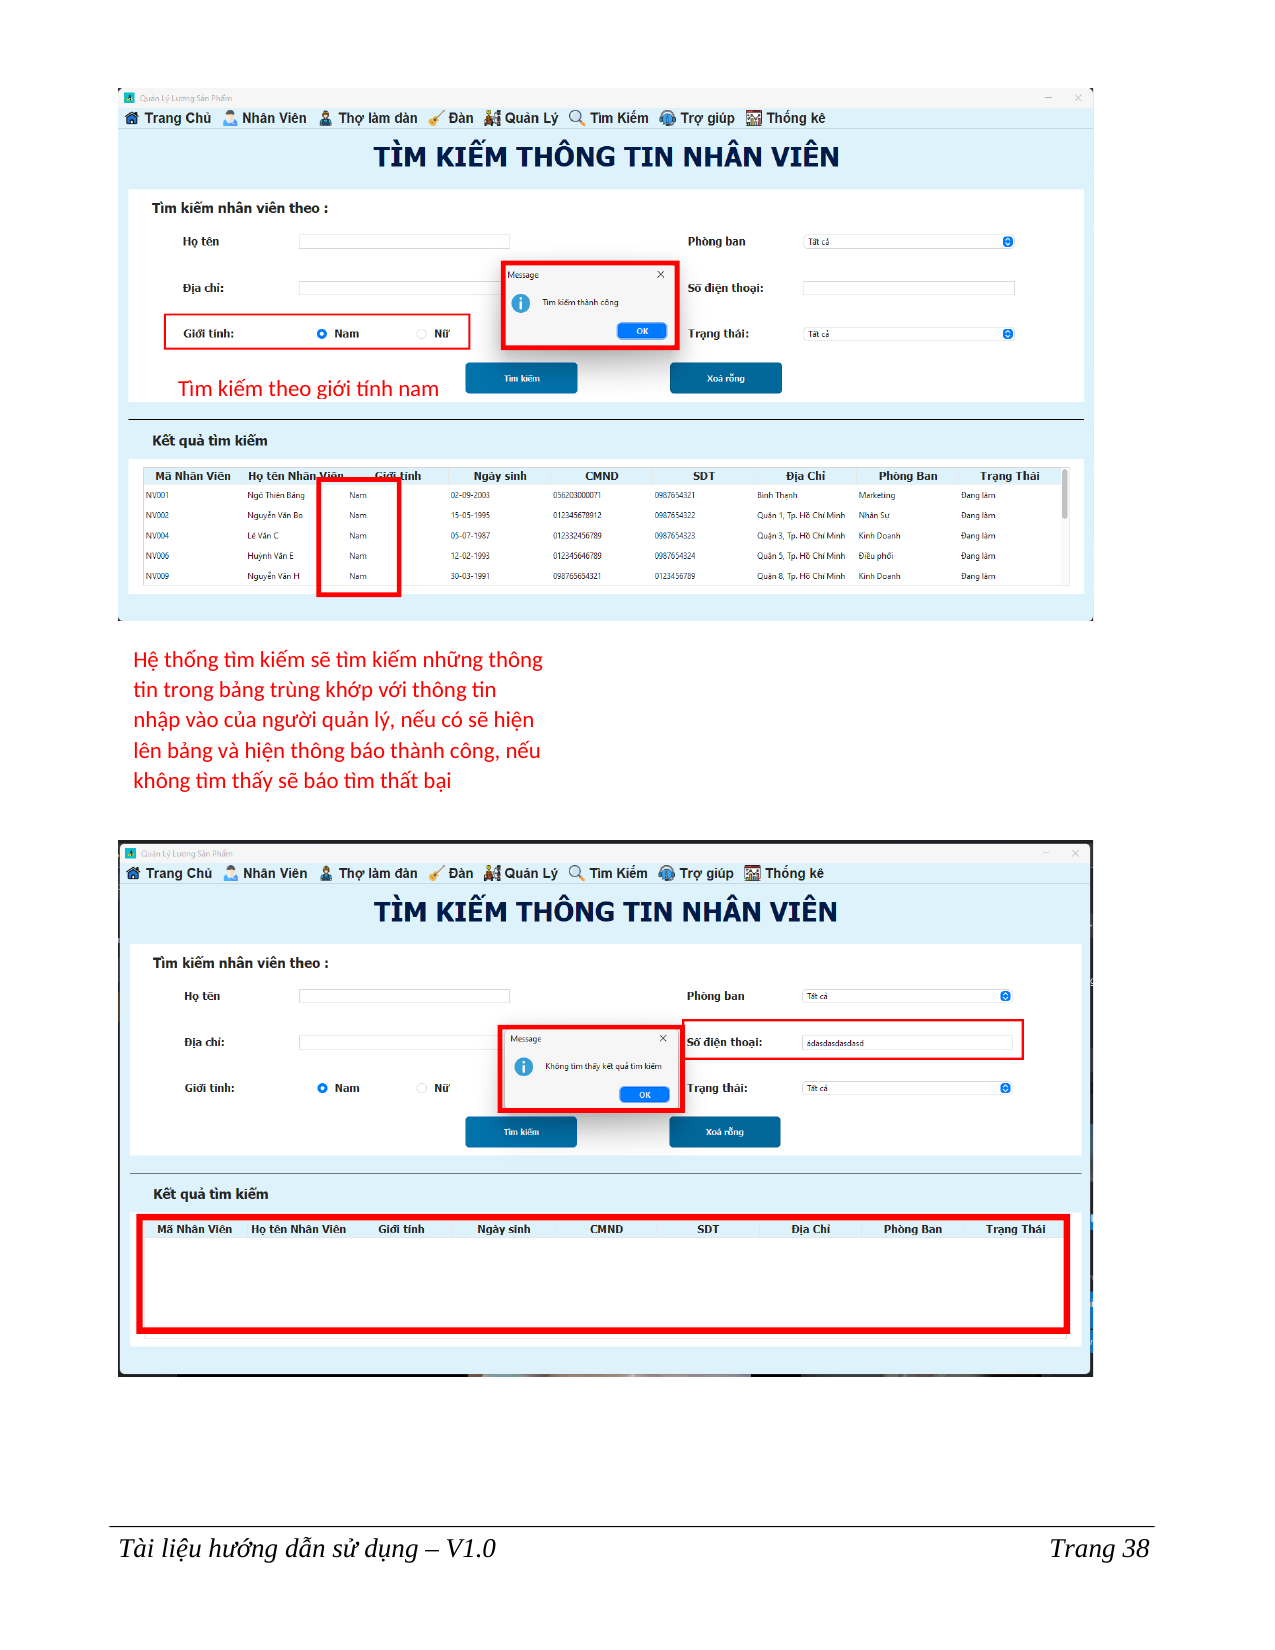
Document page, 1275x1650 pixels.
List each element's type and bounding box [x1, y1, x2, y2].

picture [118, 840, 1094, 1377]
picture [118, 88, 1094, 621]
